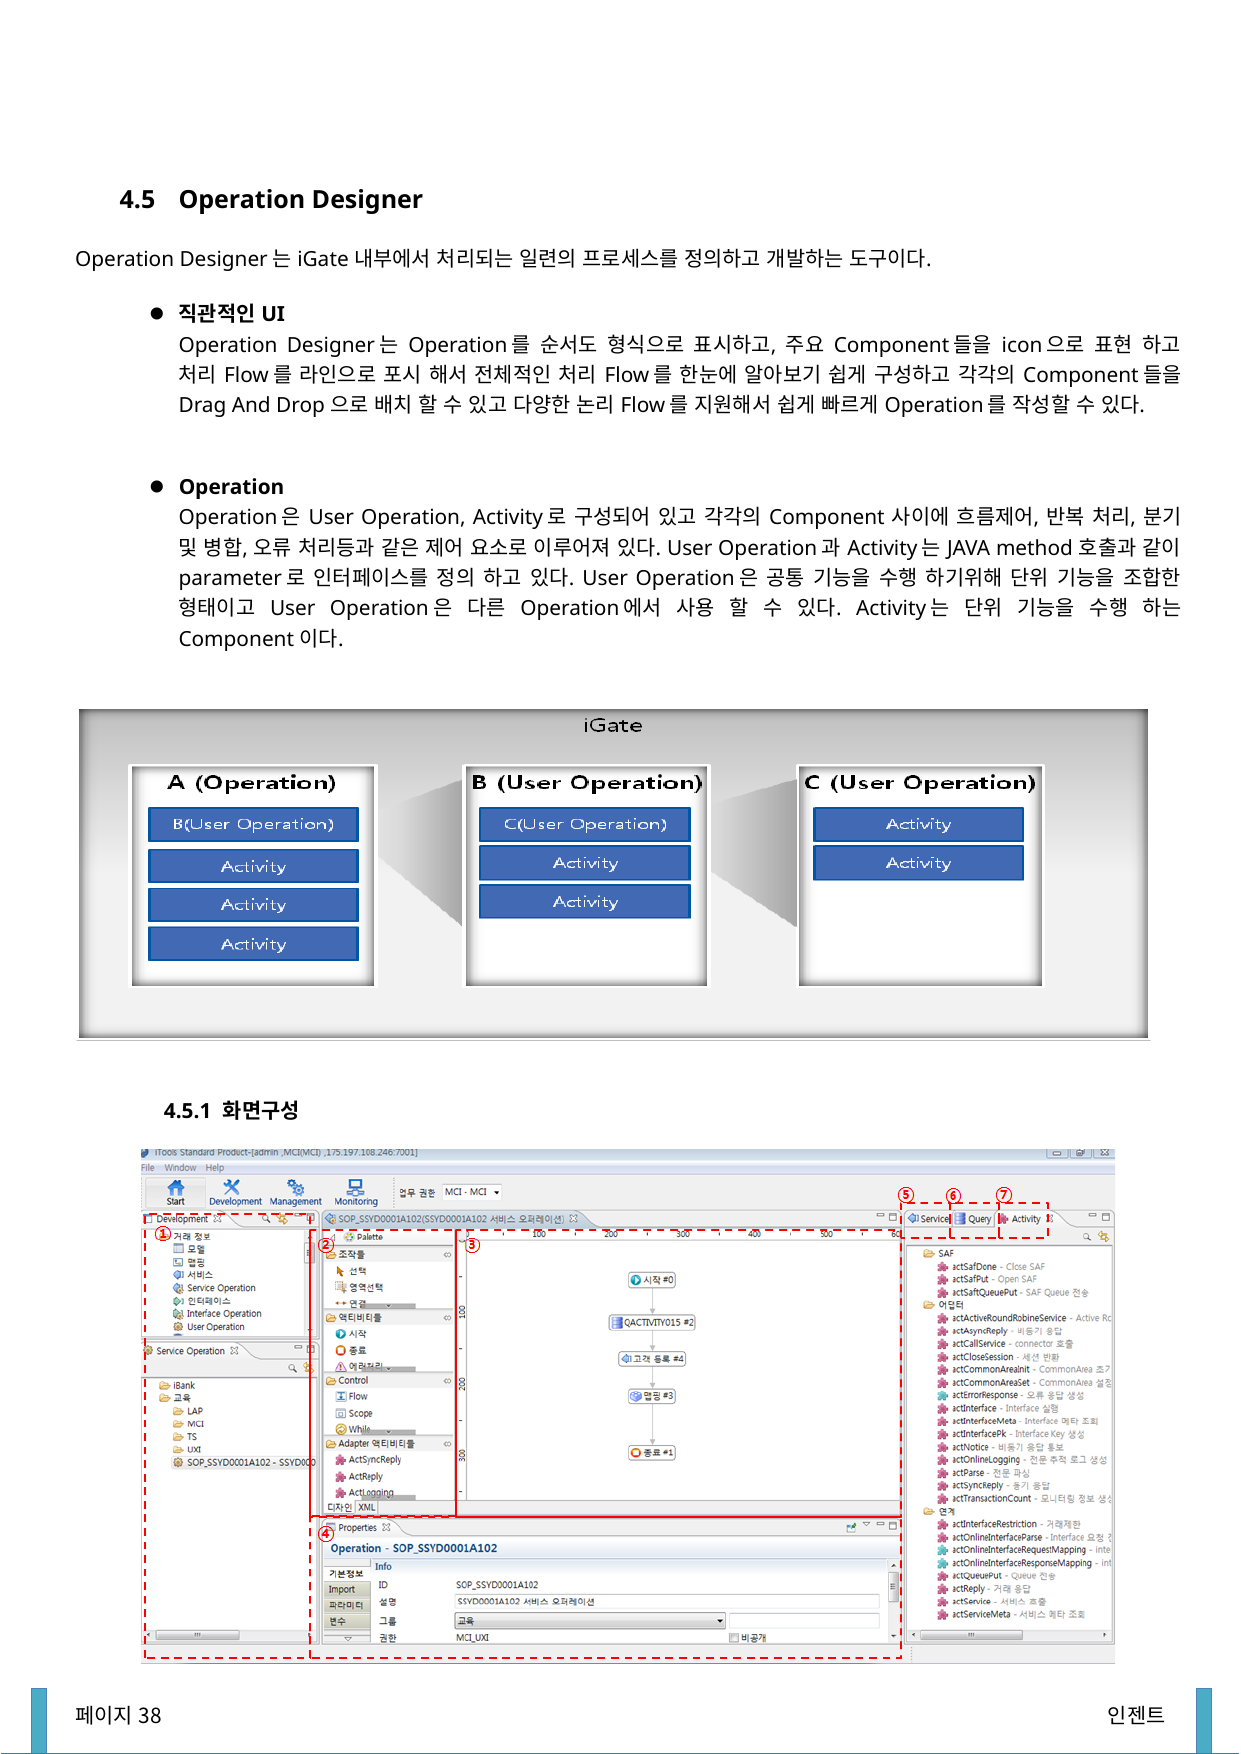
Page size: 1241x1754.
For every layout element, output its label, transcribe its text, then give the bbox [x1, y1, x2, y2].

picture [75, 705, 1153, 1041]
text Operation [149, 472, 1181, 501]
text Operation은 User Operation, Activity로 구성되어 있고 각각의 Component 사이에 흐름제어, 반복 처리, 분기 및 병합, 오류 처리등과 같은 제어 요소로 이루어져 있다. User Operation과 Activity는 JAVA method 호출과 같이 parameter로 인터페이스를 정의 하고 있다. User Operation은 공통 기능을 수행 하기위해 단위 기능을 조합한 형태이고 User Operation은 다른 Operation에서 사용 할 수 있다. Activity는 단위 기능을 수행 하는 Component 이다. [178, 501, 1181, 652]
subtitle 화면구성 [164, 1094, 1181, 1124]
subtitle Operation Designer [119, 182, 1181, 216]
text Operation Designer는 Operation를 순서도 형식으로 표시하고, 주요 Component들을 icon으로 표현 하고 처리 Flow를 라인으로 포시 해서 전체적인 처리 Flow를 한눈에 알아보기 쉽게 구성하고 각각의 Component들을 Drag And Drop 으로 배치 할 수 있고 다양한 논리 Flow를 지원해서 쉽게 빠르게 Operation를 작성할 수 있다. [178, 328, 1181, 419]
picture [141, 1149, 1116, 1664]
text Operation Designer는 iGate 내부에서 처리되는 일련의 프로세스를 정의하고 개발하는 도구이다. [75, 242, 1181, 272]
text 직관적인 UI [149, 297, 1181, 328]
